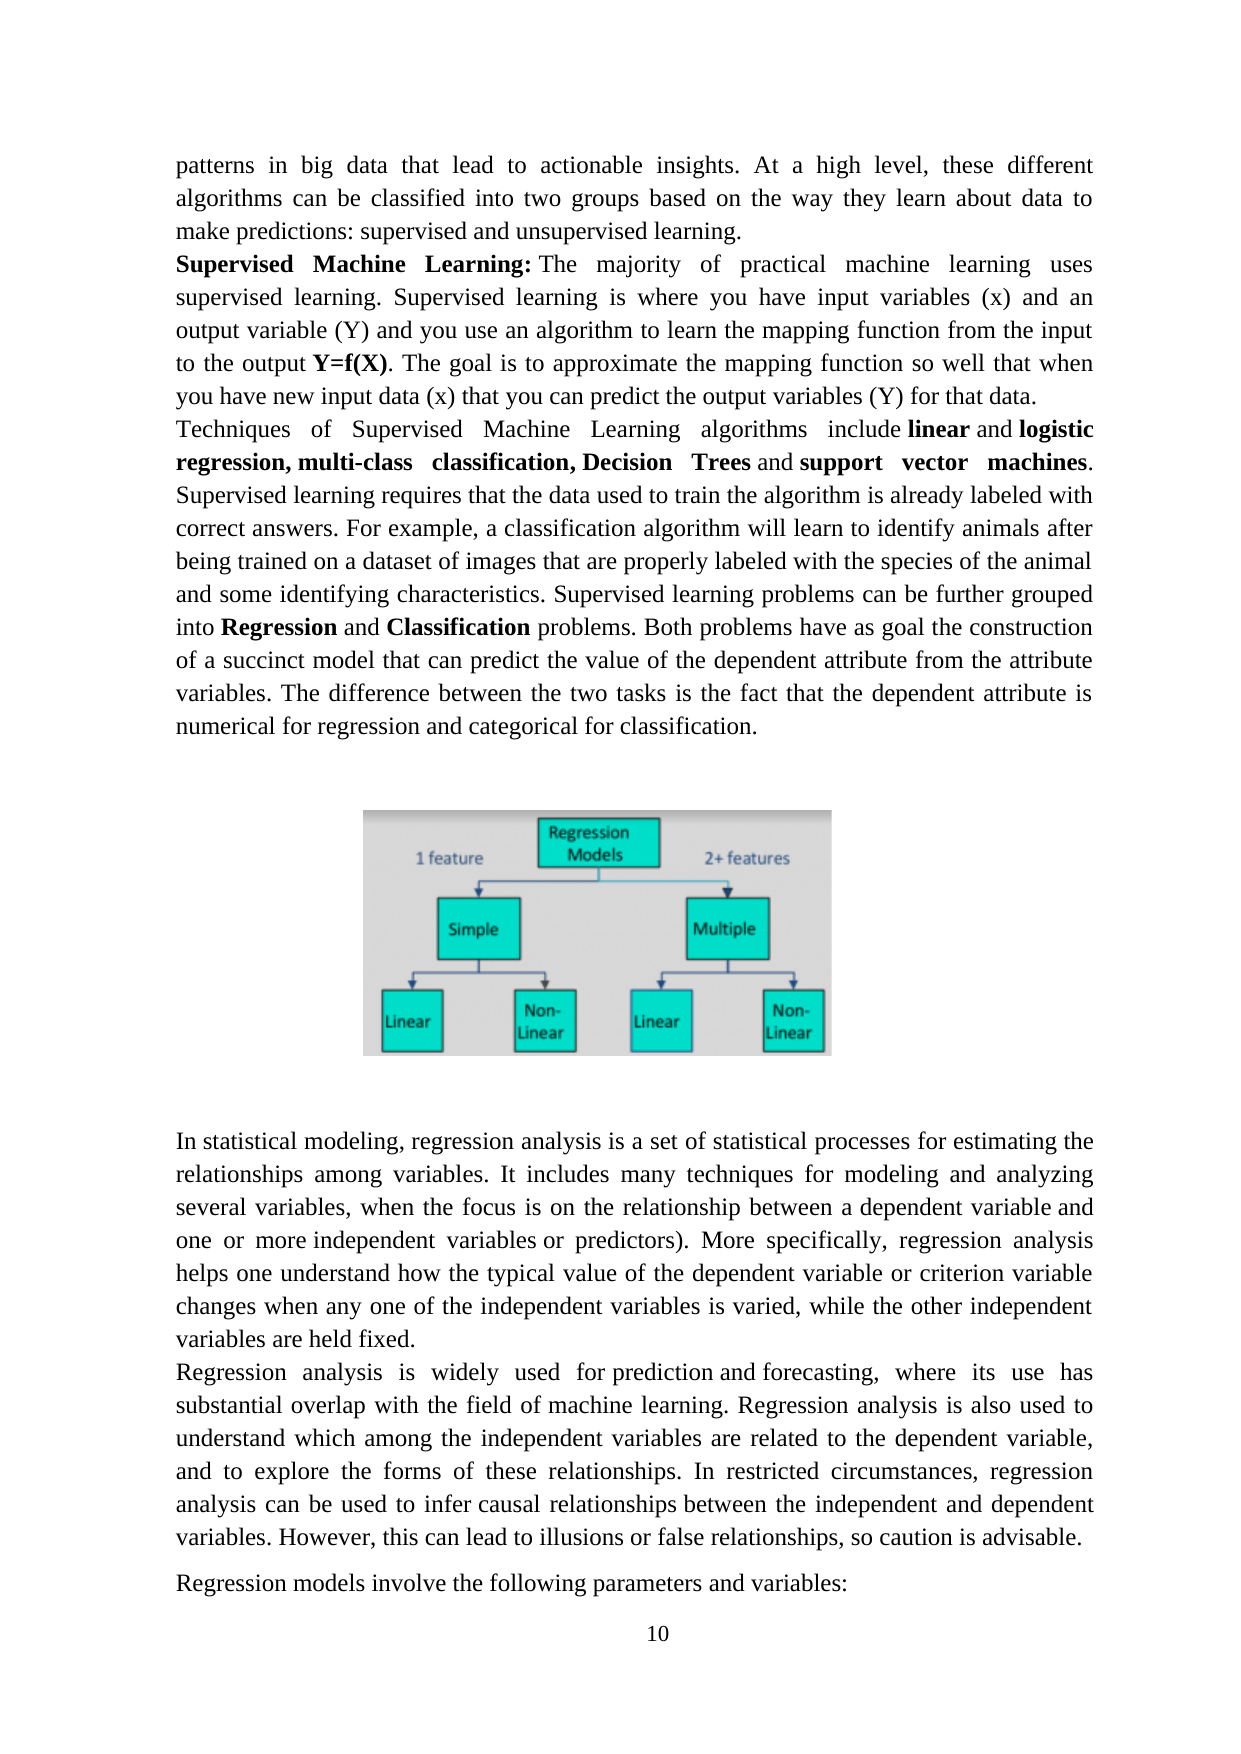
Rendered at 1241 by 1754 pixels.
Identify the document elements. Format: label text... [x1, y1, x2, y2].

text Data scientists use many different kinds of machine learning algorithms to discover patterns in big data that lead to actionable insights. At a high level, these different algorithms can be classified into two groups based on the way they learn about data to make predictions: supervised and unsupervised learning. [176, 212, 1094, 245]
text Techniques of Supervised Machine Learning algorithms include linear and logistic regression, multi-class classification, Decision Trees and support vector machines. Supervised learning requires that the data used to train the algorithm is already labeled with correct answers. For example, a classification algorithm will learn to identify animals after being trained on a dataset of images that are properly labeled with the species of the animal and some identifying characteristics. Supervised learning problems can be further grouped into Regression and Classification problems. Both problems have as goal the construction of a succinct model that can predict the value of the dependent attribute from the attribute variables. The difference between the two tasks is the fact that the dependent attribute is numerical for regression and categorical for classification. [176, 414, 1094, 740]
text Supervised Machine Learning: The majority of practical machine learning uses supervised learning. Supervised learning is where you have input variables (x) and an output variable (Y) and you use an algorithm to learn the mapping function from the input to the output Y=f(X). The goal is to approximate the mapping function so well that when you have new input data (x) that you can predict the output variables (Y) for that data. [176, 249, 1094, 410]
picture [363, 810, 832, 1056]
text Regression models involve the following parameters and variables: [176, 1568, 1093, 1596]
